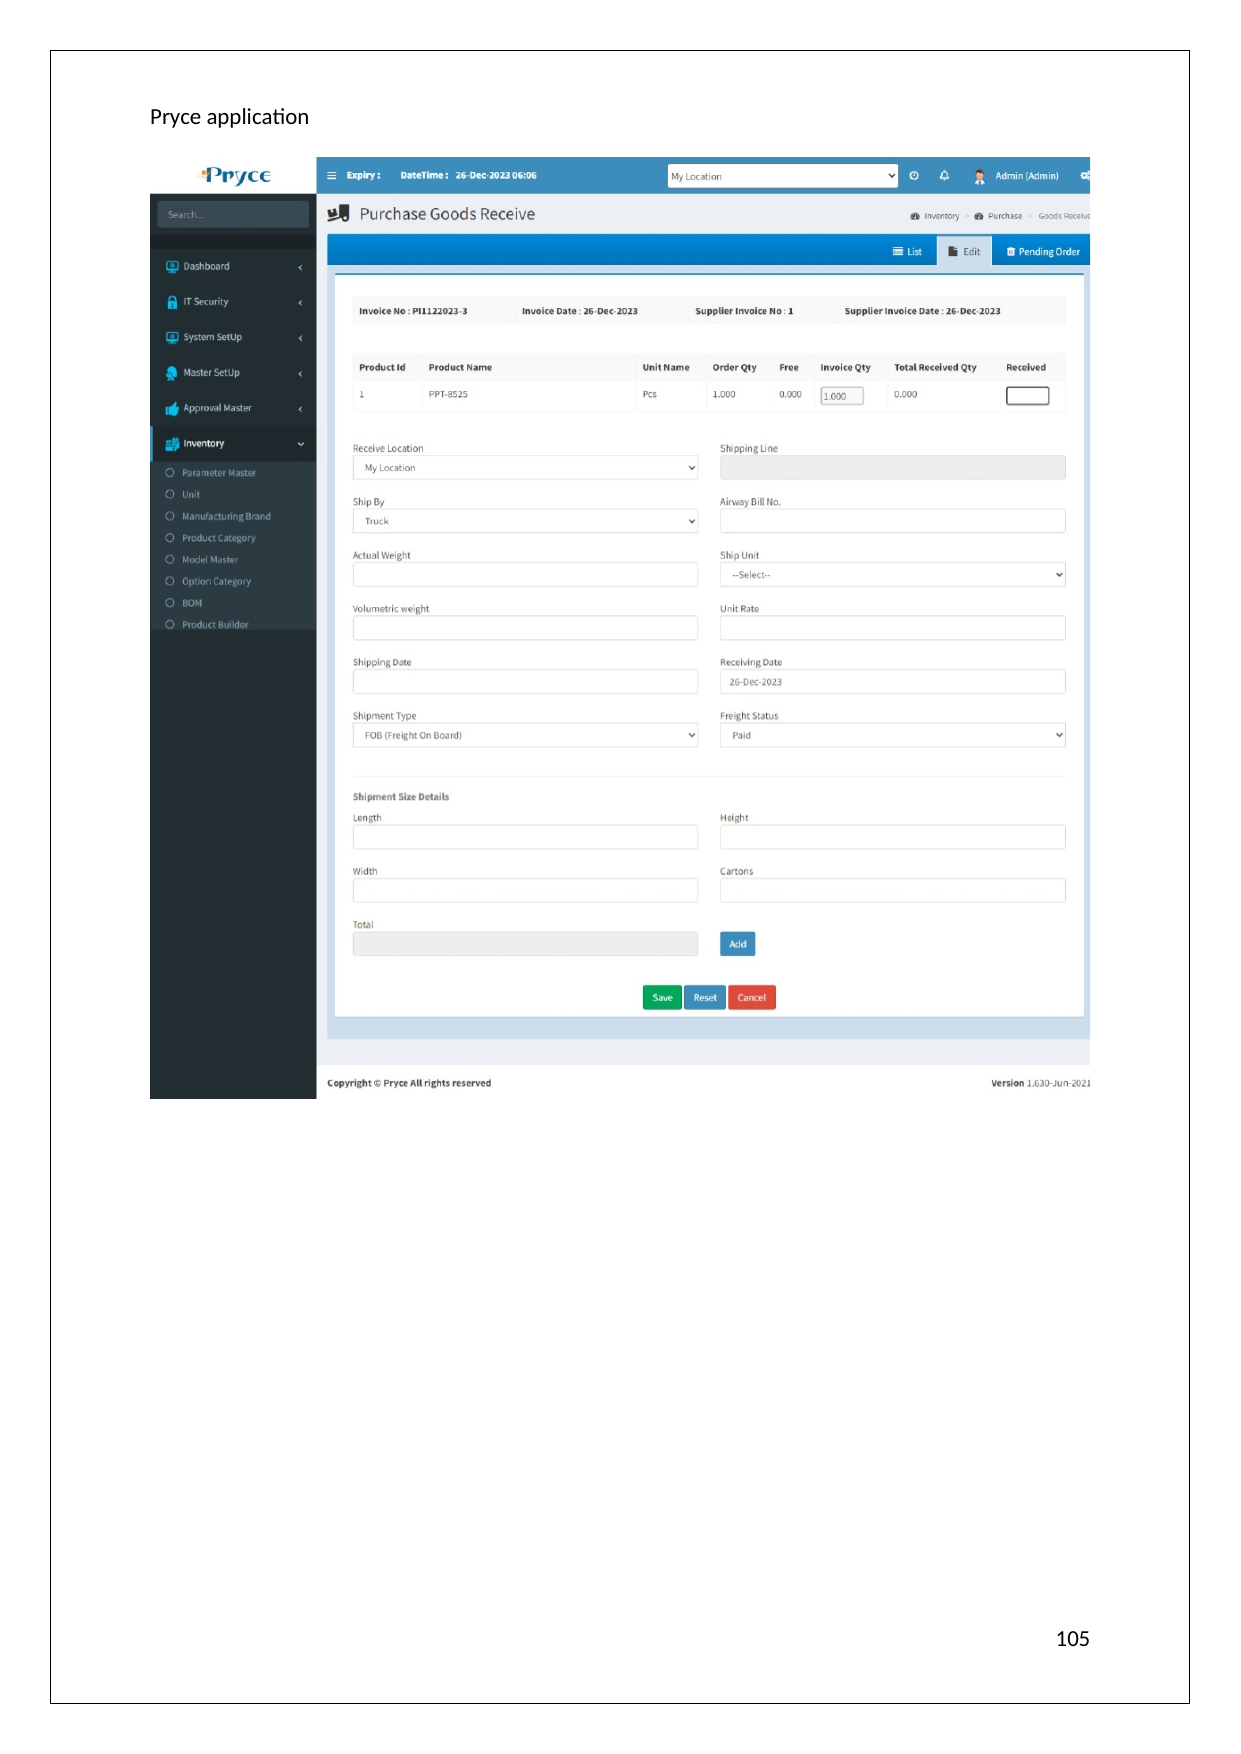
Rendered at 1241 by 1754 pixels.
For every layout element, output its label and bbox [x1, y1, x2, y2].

picture [150, 157, 1091, 1099]
